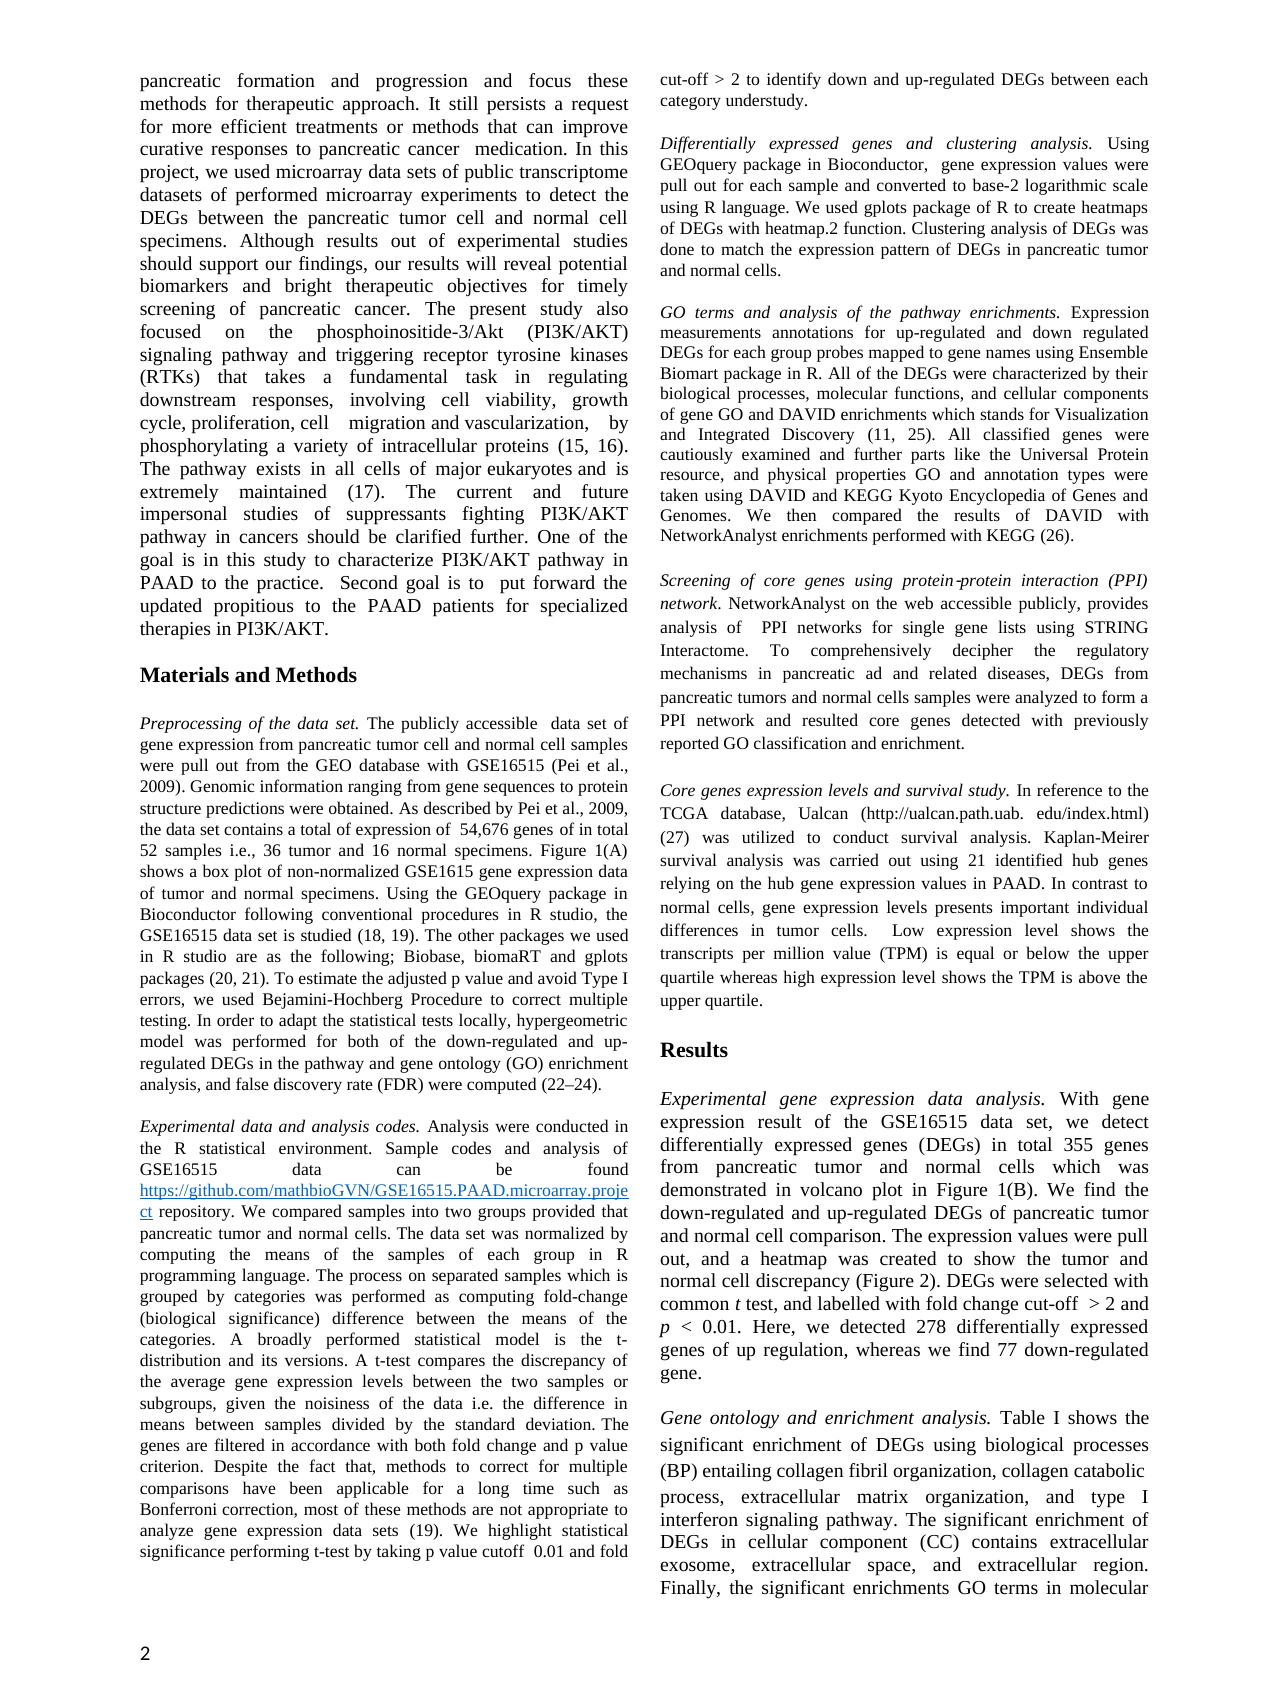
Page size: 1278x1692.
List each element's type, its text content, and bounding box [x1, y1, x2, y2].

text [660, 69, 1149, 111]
text Results [660, 1037, 1149, 1062]
text Preprocessing of the data set. The publicly accessible data set of gene expression from pancreatic tumor cell and normal cell samples were pull out from the GEO database with GSE16515 (Pei et al., 2009). Genomic information ranging from gene sequences to protein structure predictions were obtained. As described by Pei et al., 2009, the data set contains a total of expression of 54,676 genes of in total 52 samples i.e., 36 tumor and 16 normal specimens. Figure 1(A) shows a box plot of non-normalized GSE1615 gene expression data of tumor and normal specimens. Using the GEOquery package in Bioconductor following conventional procedures in R studio, the GSE16515 data set is studied (18, 19). The other packages we used in R studio are as the following; Biobase, biomaRT and gplots packages (20, 21). To estimate the adjusted p value and avoid Type I errors, we used Bejamini-Hochberg Procedure to correct multiple testing. In order to adapt the statistical tests locally, hypergeometric model was performed for both of the down-regulated and up-regulated DEGs in the pathway and gene ontology (GO) enrichment analysis, and false discovery rate (FDR) were computed (22–24). [139, 712, 629, 1094]
text Experimental gene expression data analysis. With gene expression result of the GSE16515 data set, we detect differentially expressed genes (DEGs) in total 355 genes from pancreatic tumor and normal cells which was demonstrated in volcano plot in Figure 1(B). We find the down-regulated and up-regulated DEGs of pancreatic tumor and normal cell comparison. The expression values were pull out, and a heatmap was created to show the tumor and normal cell discrepancy (Figure 2). DEGs were selected with common t test, and labelled with fold change cut-off > 2 and p < 0.01. Here, we detected 278 differentially expressed genes of up regulation, whereas we find 77 down-regulated gene. [660, 1087, 1149, 1383]
text Gene ontology and enrichment analysis. Table I shows the significant enrichment of DEGs using biological processes (BP) entailing collagen fibril organization, collagen catabolic [660, 1406, 1149, 1481]
text Core genes expression levels and survival study. In reference to the TCGA database, Ualcan (http://ualcan.path.uab. edu/index.html) (27) was utilized to conduct survival analysis. Kaplan-Meirer survival analysis was carried out using 21 identified hub genes relying on the hub gene expression values in PAAD. In contrast to normal cells, gene expression levels presents important individual differences in tumor cells. Low expression level shows the transcripts per million value (TPM) is equal or below the upper quartile whereas high expression level shows the TPM is above the upper quartile. [660, 780, 1149, 1010]
text GO terms and analysis of the pathway enrichments. Expression measurements annotations for up-regulated and down regulated DEGs for each group probes mapped to gene names using Ensemble Biomart package in R. All of the DEGs were characterized by their biological processes, molecular functions, and cellular components of gene GO and DAVID enrichments which stands for Visualization and Integrated Discovery (11, 25). All classified genes were cautiously examined and further parts like the Universal Protein resource, and physical properties GO and annotation types were taken using DAVID and KEGG Kyoto Encyclopedia of Genes and Genomes. We then compared the results of DAVID with NetworkAnalyst enrichments performed with KEGG (26). [660, 302, 1149, 546]
text Experimental data and analysis codes. Analysis were conducted in the R statistical environment. Sample codes and analysis of GSE16515 data can be found https://github.com/mathbioGVN/GSE16515.PAAD.microarray.project repository. We compared samples into two groups provided that pancreatic tumor and normal cells. The data set was normalized by computing the means of the samples of each group in R programming language. The process on separated samples which is grouped by categories was performed as computing fold-change (biological significance) difference between the means of the categories. A broadly performed statistical model is the t-distribution and its versions. A t-test compares the discrepancy of the average gene expression levels between the two samples or subgroups, given the noisiness of the data i.e. the difference in means between samples divided by the standard deviation. The genes are filtered in accordance with both fold change and p value criterion. Despite the fact that, methods to correct for multiple comparisons have been applicable for a long time such as Bonferroni correction, most of these methods are not appropriate to analyze gene expression data sets (19). We highlight statistical significance performing t-test by taking p value cutoff 0.01 and fold cut-off > 2 to identify down and up-regulated DEGs between each category understudy. [139, 1199, 629, 1562]
text Differentially expressed genes and clustering analysis. Using GEOquery package in Bioconductor, gene expression values were pull out for each sample and converted to base-2 logarithmic scale using R language. We used gplots package of R to create heatmaps of DEGs with heatmap.2 function. Clustering analysis of DEGs was done to match the expression pattern of DEGs in pancreatic tumor and normal cells. [660, 133, 1149, 281]
text Materials and Methods [139, 662, 629, 687]
text Screening of core genes using protein‐protein interaction (PPI) network. NetworkAnalyst on the web accessible publicly, provides analysis of PPI networks for single gene lists using STRING Interactome. To comprehensively decipher the regulatory mechanisms in pancreatic ad and related diseases, DEGs from pancreatic tumors and normal cells samples were analyzed to form a PPI network and resulted core genes detected with previously reported GO classification and enrichment. [660, 569, 1149, 753]
